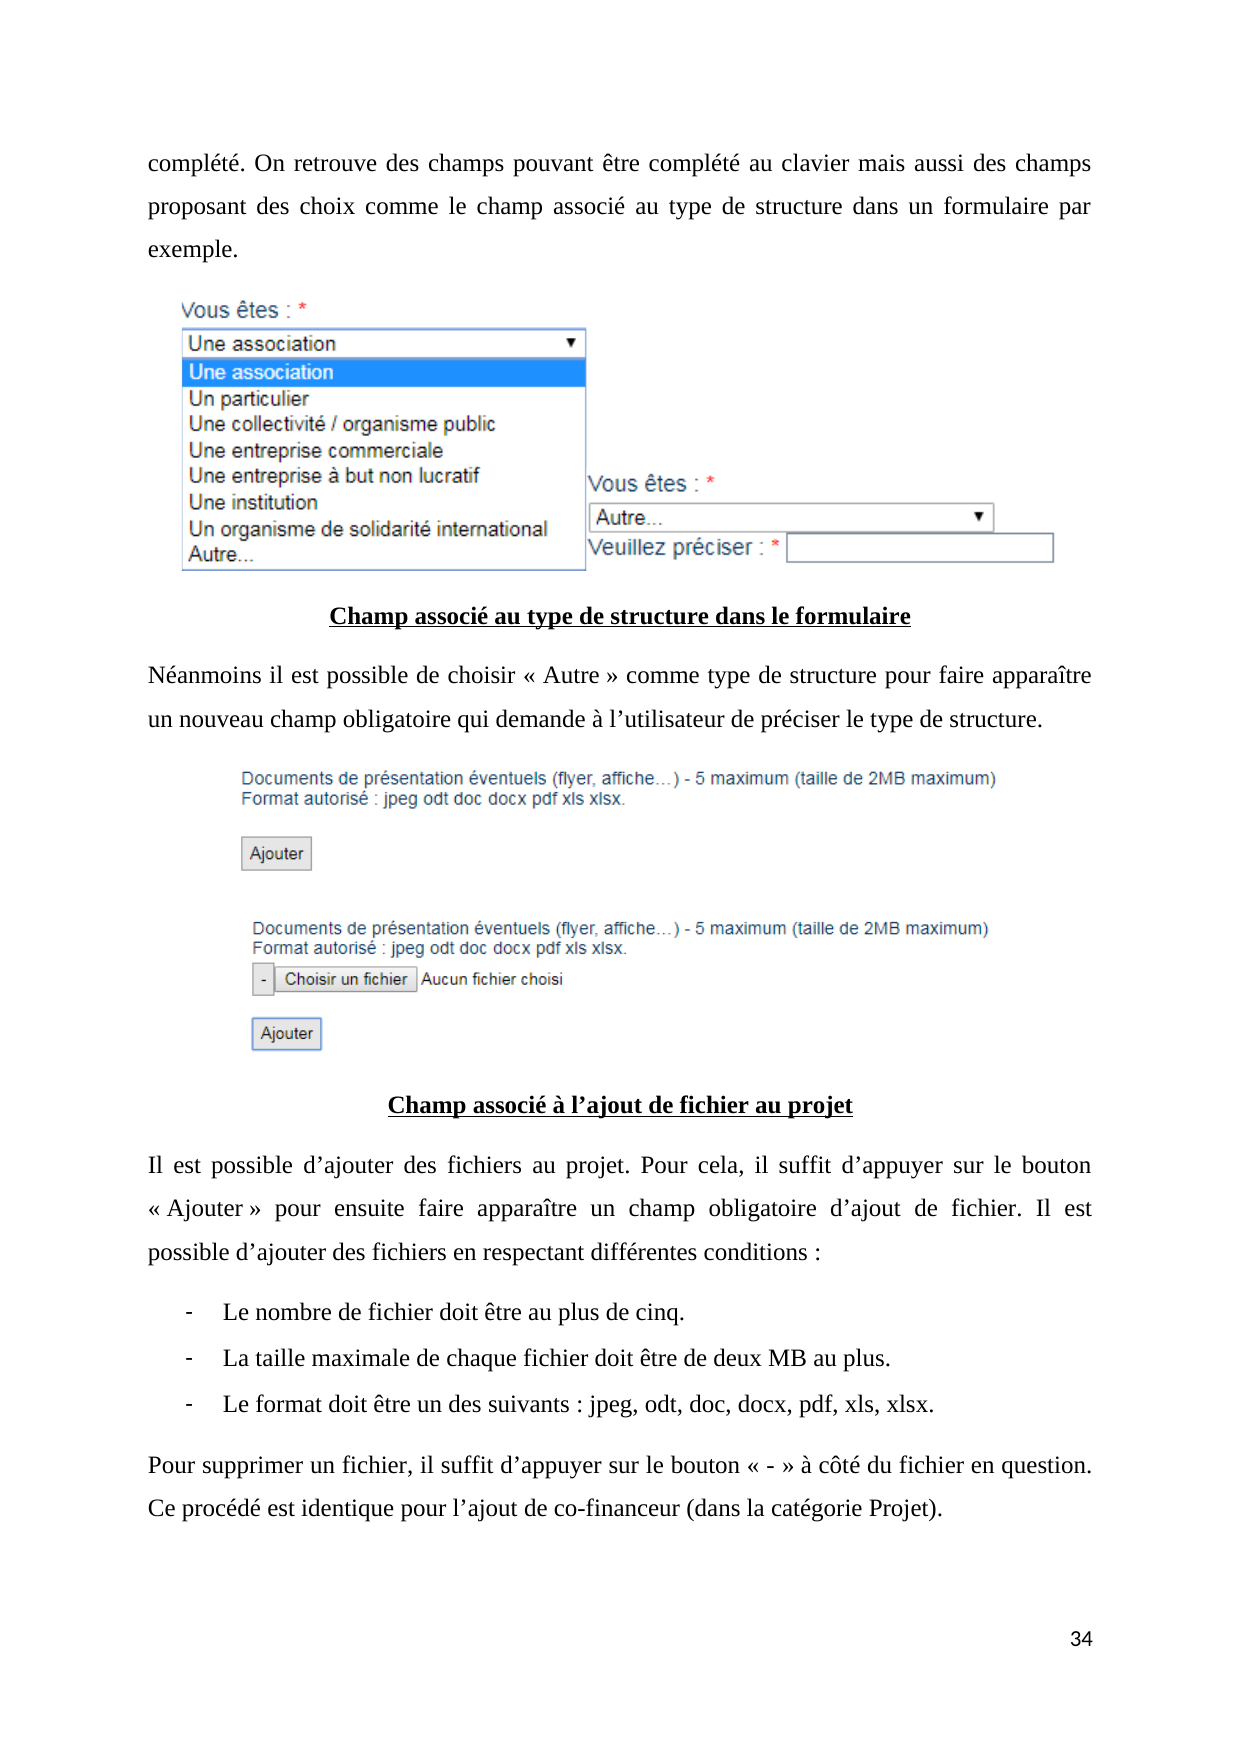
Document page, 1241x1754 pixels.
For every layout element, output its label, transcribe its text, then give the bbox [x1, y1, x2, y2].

text Champ associé au type de structure dans le formulaire [148, 601, 1093, 629]
text Néanmoins il est possible de choisir « Autre » comme type de structure pour faire apparaître un nouveau champ obligatoire qui demande à l’utilisateur de préciser le type de structure. [148, 661, 1093, 732]
list Le format doit être un des suivants : jpeg, odt, doc, docx, pdf, xls, xlsx. [185, 1388, 1093, 1418]
list La taille maximale de chaque fichier doit être de deux MB au plus. [185, 1342, 1093, 1373]
text Il est possible d’ajouter des fichiers au projet. Pour cela, il suffit d’appuyer sur le bouton « Ajouter » pour ensuite faire apparaître un champ obligatoire d’ajout de fichier. Il est possible d’ajouter des fichiers en respectant différentes conditions : [148, 1150, 1093, 1265]
text Champ associé à l’ajout de fichier au projet [148, 1091, 1093, 1119]
list Le nombre de fichier doit être au plus de cinq. [185, 1296, 1093, 1327]
picture [235, 763, 1005, 881]
picture [181, 293, 1059, 571]
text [148, 148, 1093, 263]
picture [245, 911, 995, 1060]
text Pour supprimer un fichier, il suffit d’appuyer sur le bouton « - » à côté du fichier en question. Ce procédé est identique pour l’ajout de co-financeur (dans la catégorie Projet). [148, 1450, 1093, 1522]
